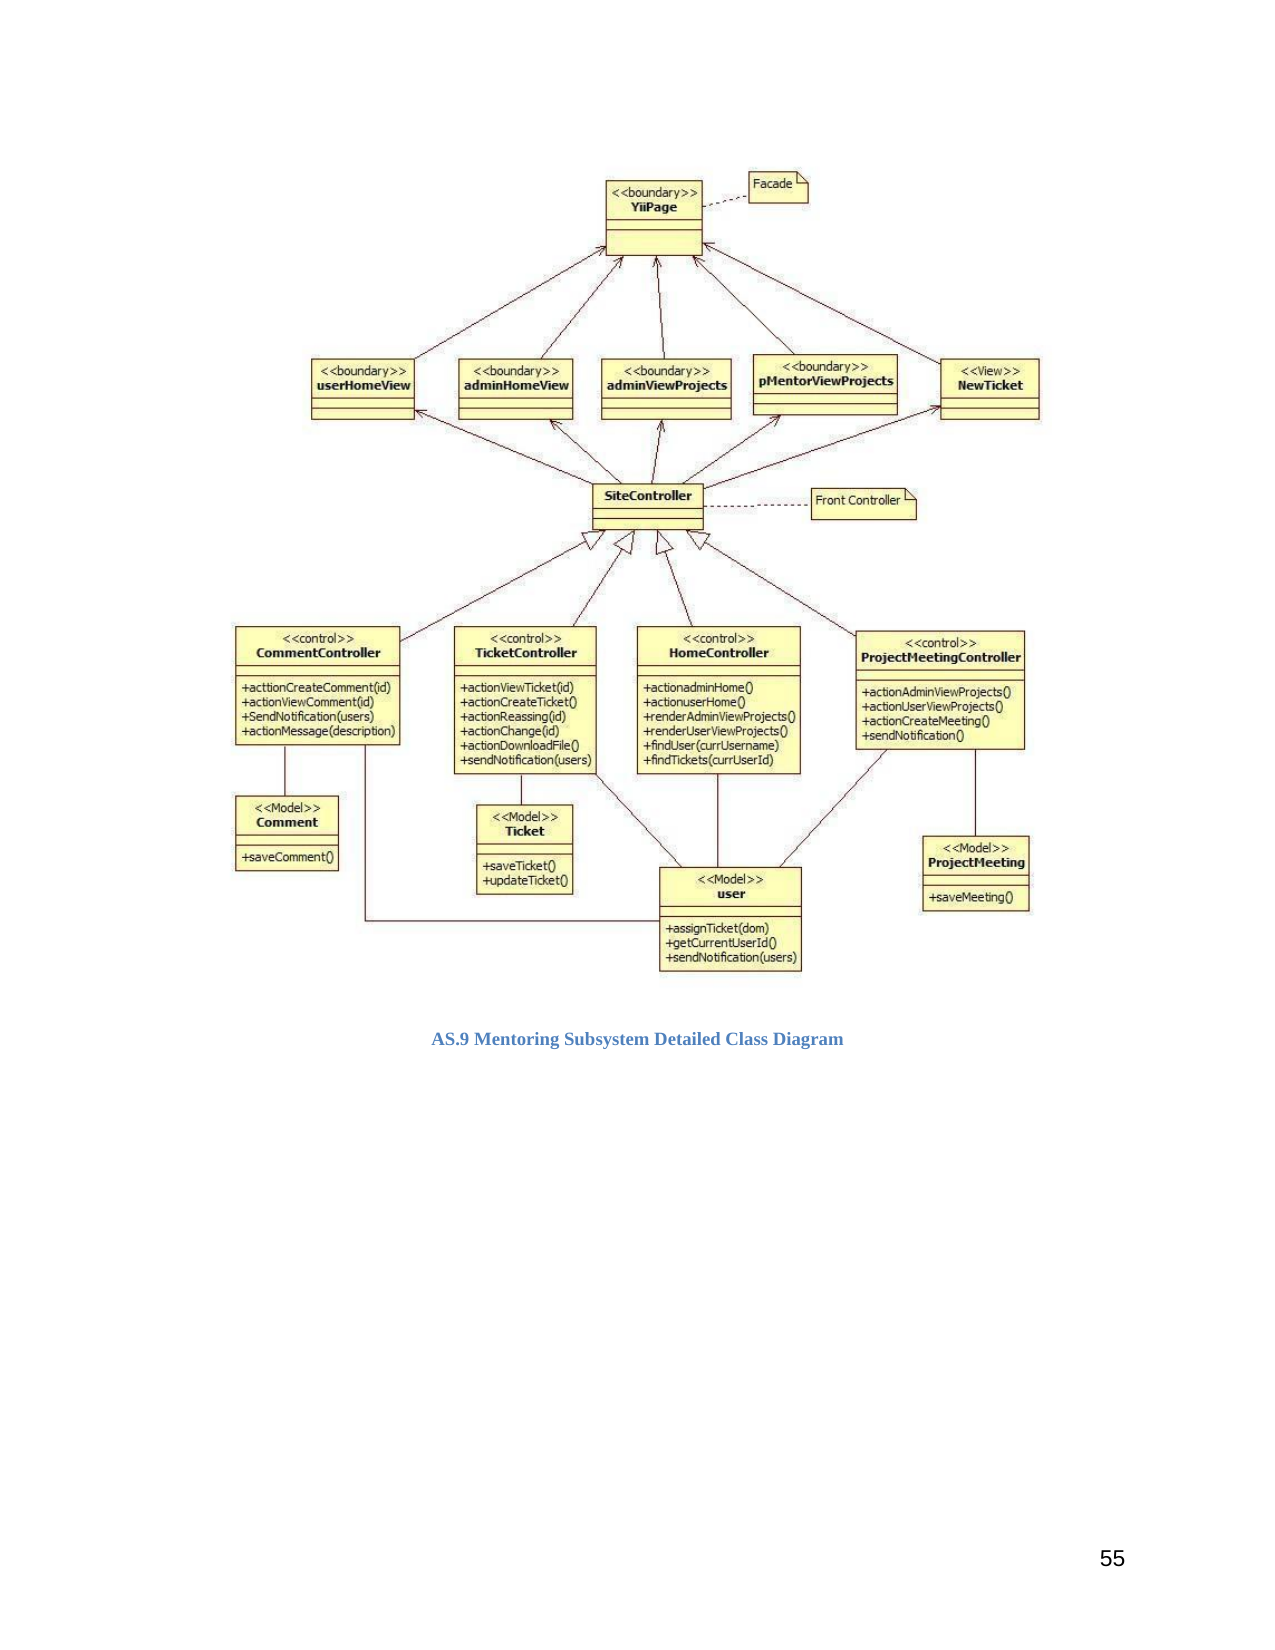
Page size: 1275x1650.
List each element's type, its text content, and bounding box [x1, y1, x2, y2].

picture [213, 150, 1062, 994]
text AS.9 Mentoring Subsystem Detailed Class Diagram [150, 1028, 1125, 1049]
